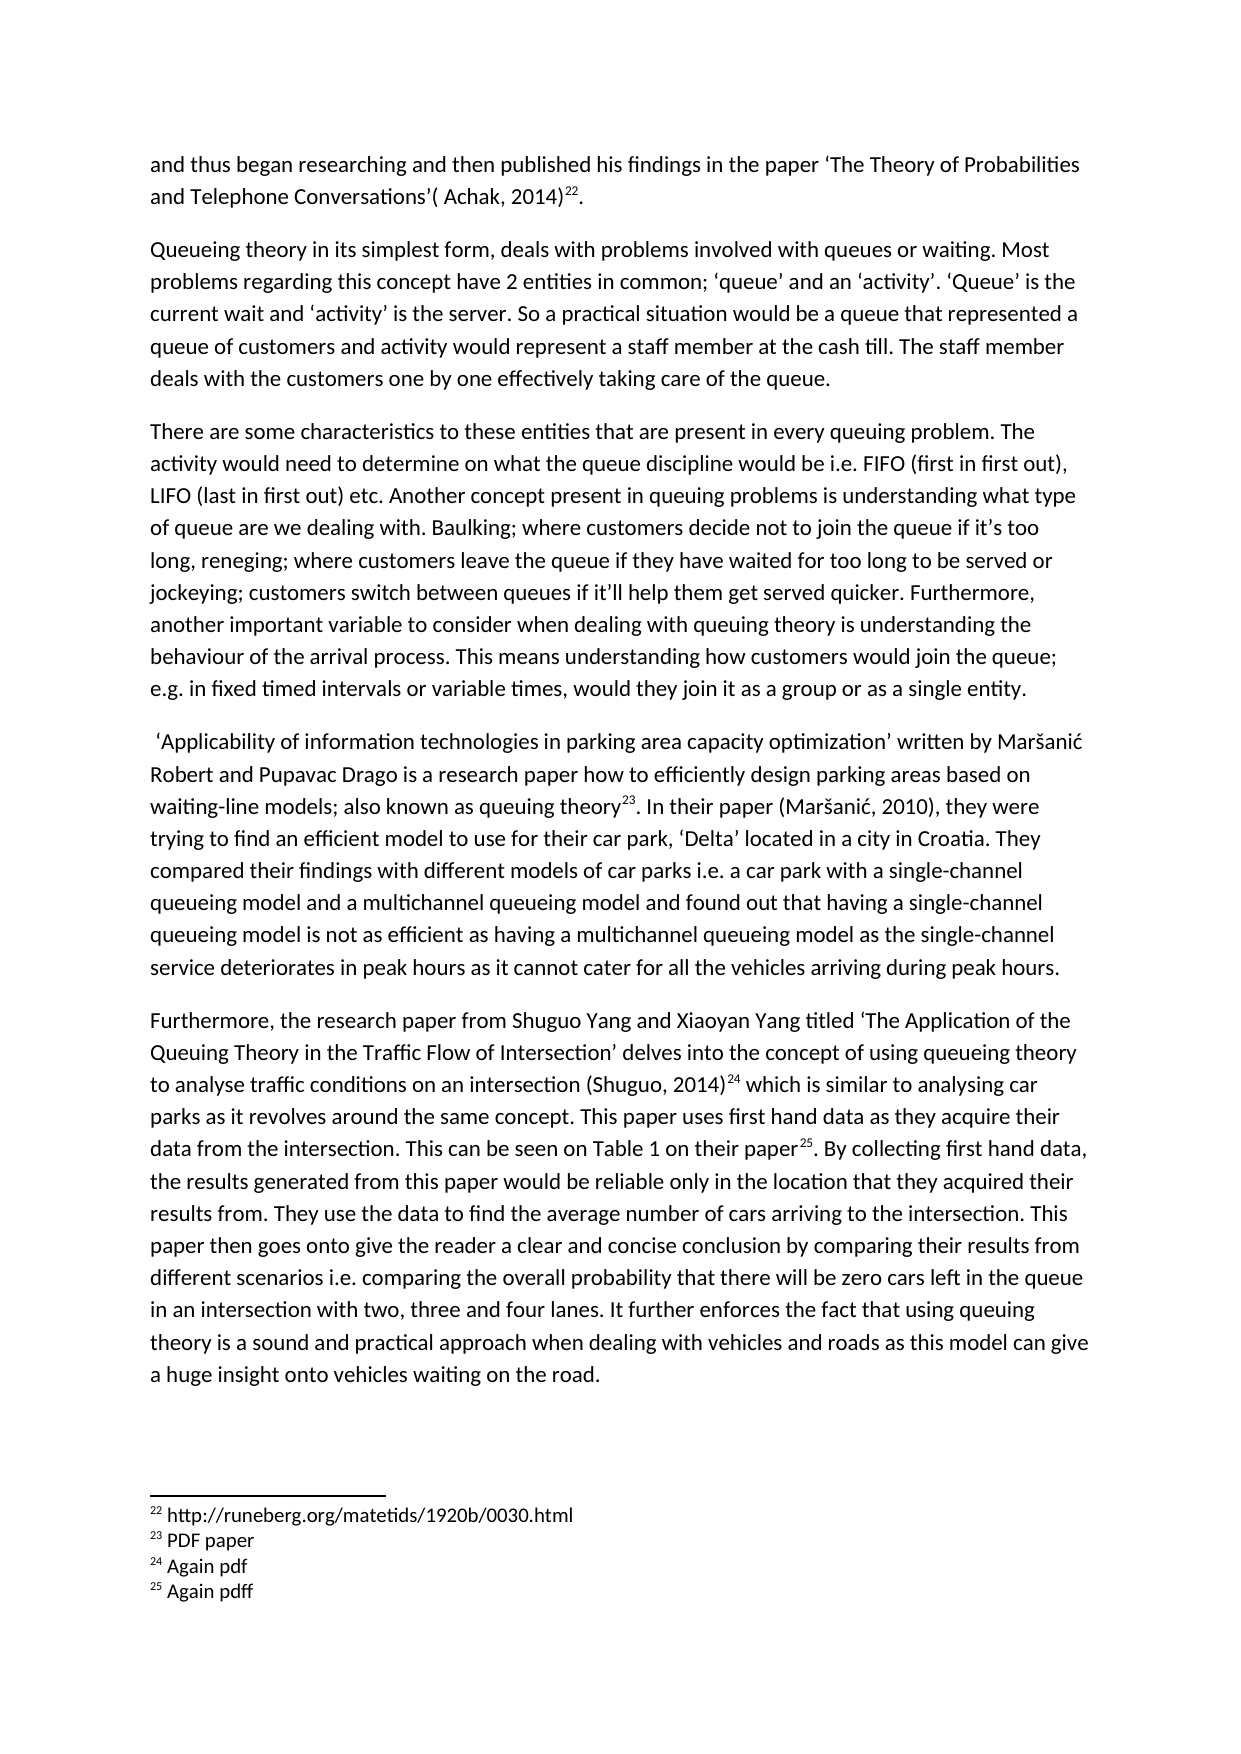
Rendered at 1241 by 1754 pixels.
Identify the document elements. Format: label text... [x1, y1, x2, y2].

text Furthermore, the research paper from Shuguo Yang and Xiaoyan Yang titled ‘The Application of the Queuing Theory in the Traffic Flow of Intersection’ delves into the concept of using queueing theory to analyse traffic conditions on an intersection (Shuguo, 2014) which is similar to analysing car parks as it revolves around the same concept. This paper uses first hand data as they acquire their data from the intersection. This can be seen on Table 1 on their paper. By collecting first hand data, the results generated from this paper would be reliable only in the location that they acquired their results from. They use the data to find the average number of cars arriving to the intersection. This paper then goes onto give the reader a clear and concise conclusion by comparing their results from different scenarios i.e. comparing the overall probability that there will be zero cars left in the queue in an intersection with two, three and four lanes. It further enforces the fact that using queuing theory is a sound and practical approach when dealing with vehicles and roads as this model can give a huge insight onto vehicles waiting on the road. [150, 1006, 1090, 1388]
text ‘Applicability of information technologies in parking area capacity optimization’ written by Maršanić Robert and Pupavac Drago is a research paper how to efficiently design parking areas based on waiting-line models; also known as queuing theory. In their paper (Maršanić, 2010), they were trying to find an efficient model to use for their car park, ‘Delta’ located in a city in Croatia. They compared their findings with different models of car parks i.e. a car park with a single-channel queueing model and a multichannel queueing model and found out that having a single-channel queueing model is not as efficient as having a multichannel queueing model as the single-channel service deteriorates in peak hours as it cannot cater for all the vehicles arriving during peak hours. [150, 727, 1090, 981]
text There are some characteristics to these entities that are present in every queuing problem. The activity would need to determine on what the queue discipline would be i.e. FIFO (first in first out), LIFO (last in first out) etc. Another concept present in queuing problems is understanding what type of queue are we dealing with. Baulking; where customers decide not to join the queue if it’s too long, reneging; where customers leave the queue if they have waited for too long to be served or jockeying; customers switch between queues if it’ll help them get served quicker. Furthermore, another important variable to consider when dealing with queuing theory is understanding the behaviour of the arrival process. This means understanding how customers would join the queue; e.g. in fixed timed intervals or variable times, would they join it as a group or as a single entity. [150, 417, 1090, 702]
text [150, 150, 1090, 210]
text Queueing theory in its simplest form, deals with problems involved with queues or waiting. Most problems regarding this concept have 2 entities in common; ‘queue’ and an ‘activity’. ‘Queue’ is the current wait and ‘activity’ is the server. So a practical situation would be a queue that represented a queue of customers and activity would represent a staff member at the cash till. The staff member deals with the customers one by one effectively taking care of the queue. [150, 235, 1090, 392]
